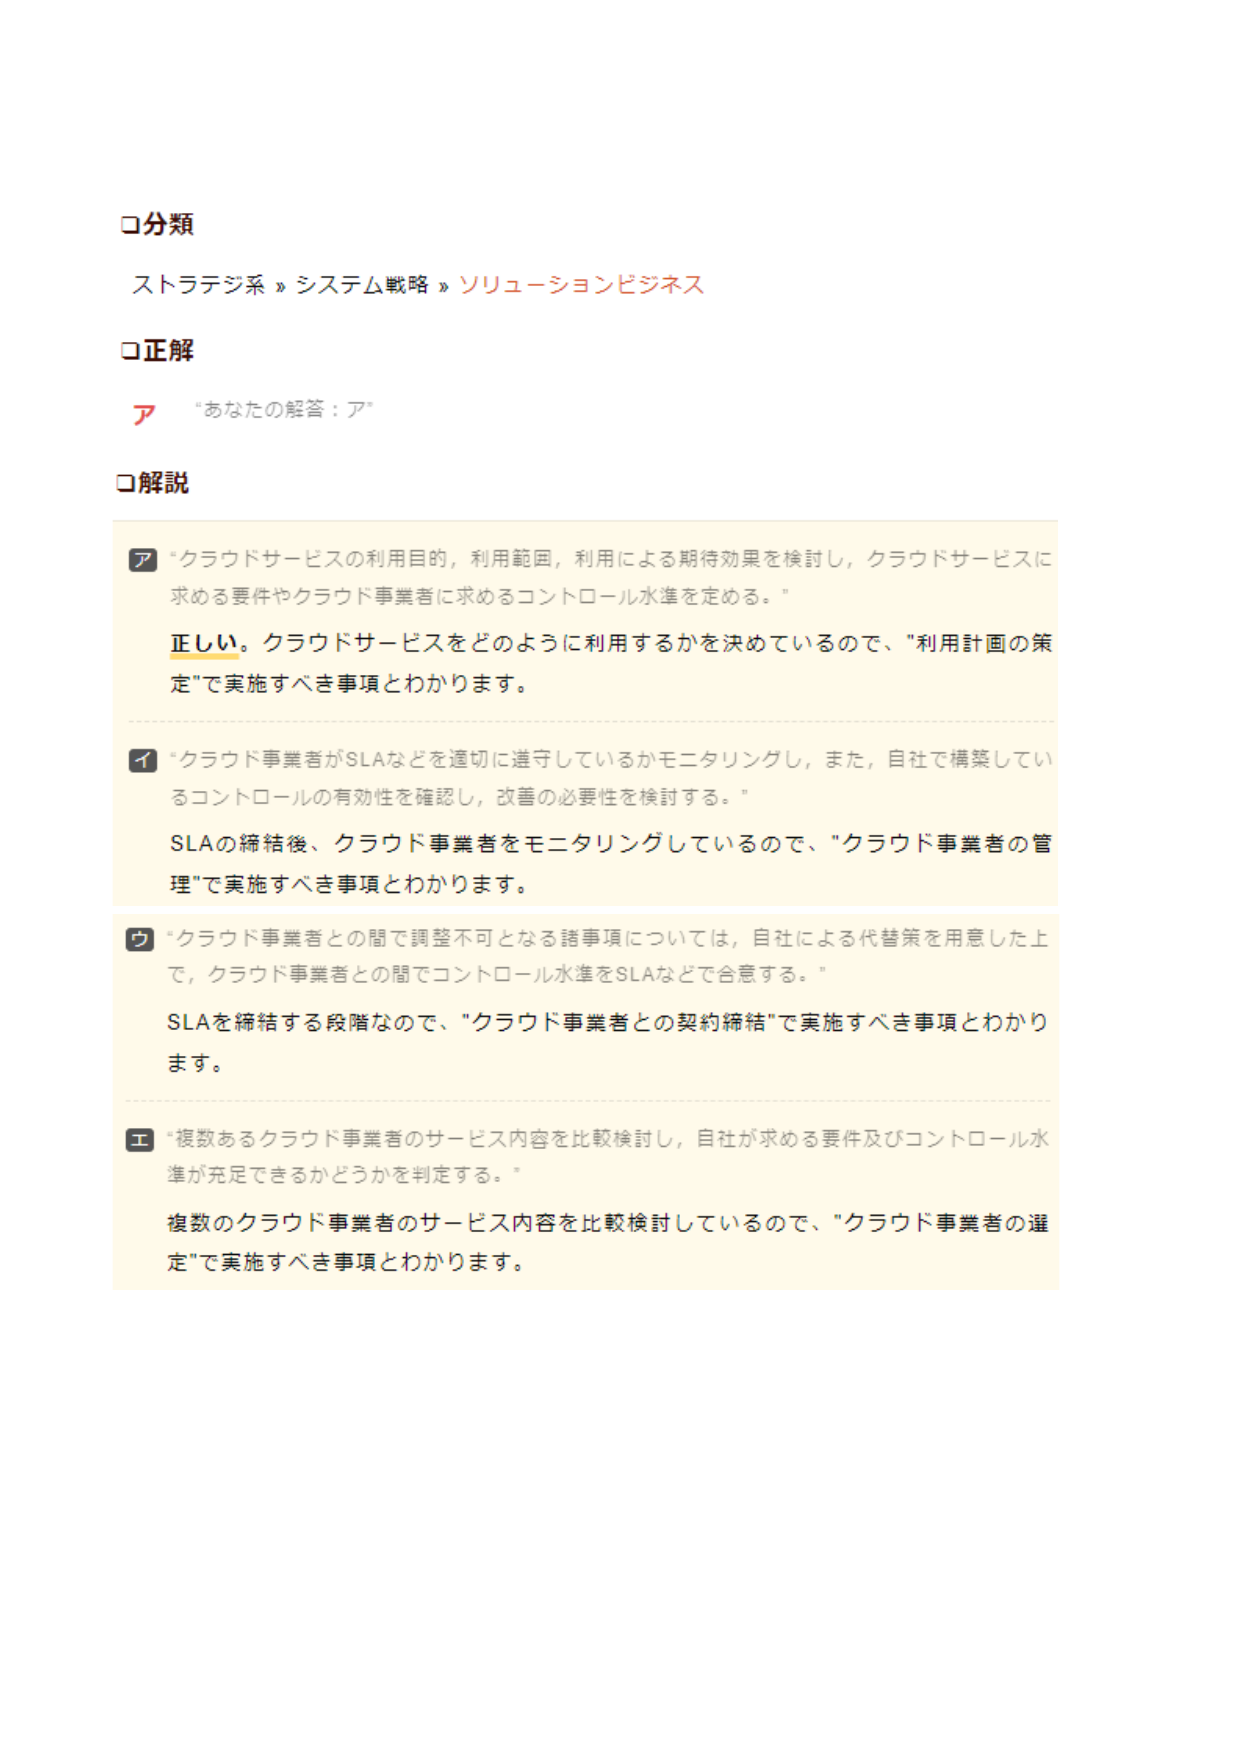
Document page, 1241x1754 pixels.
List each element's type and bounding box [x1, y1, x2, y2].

picture [112, 202, 835, 448]
picture [112, 914, 1060, 1290]
picture [112, 464, 1058, 906]
